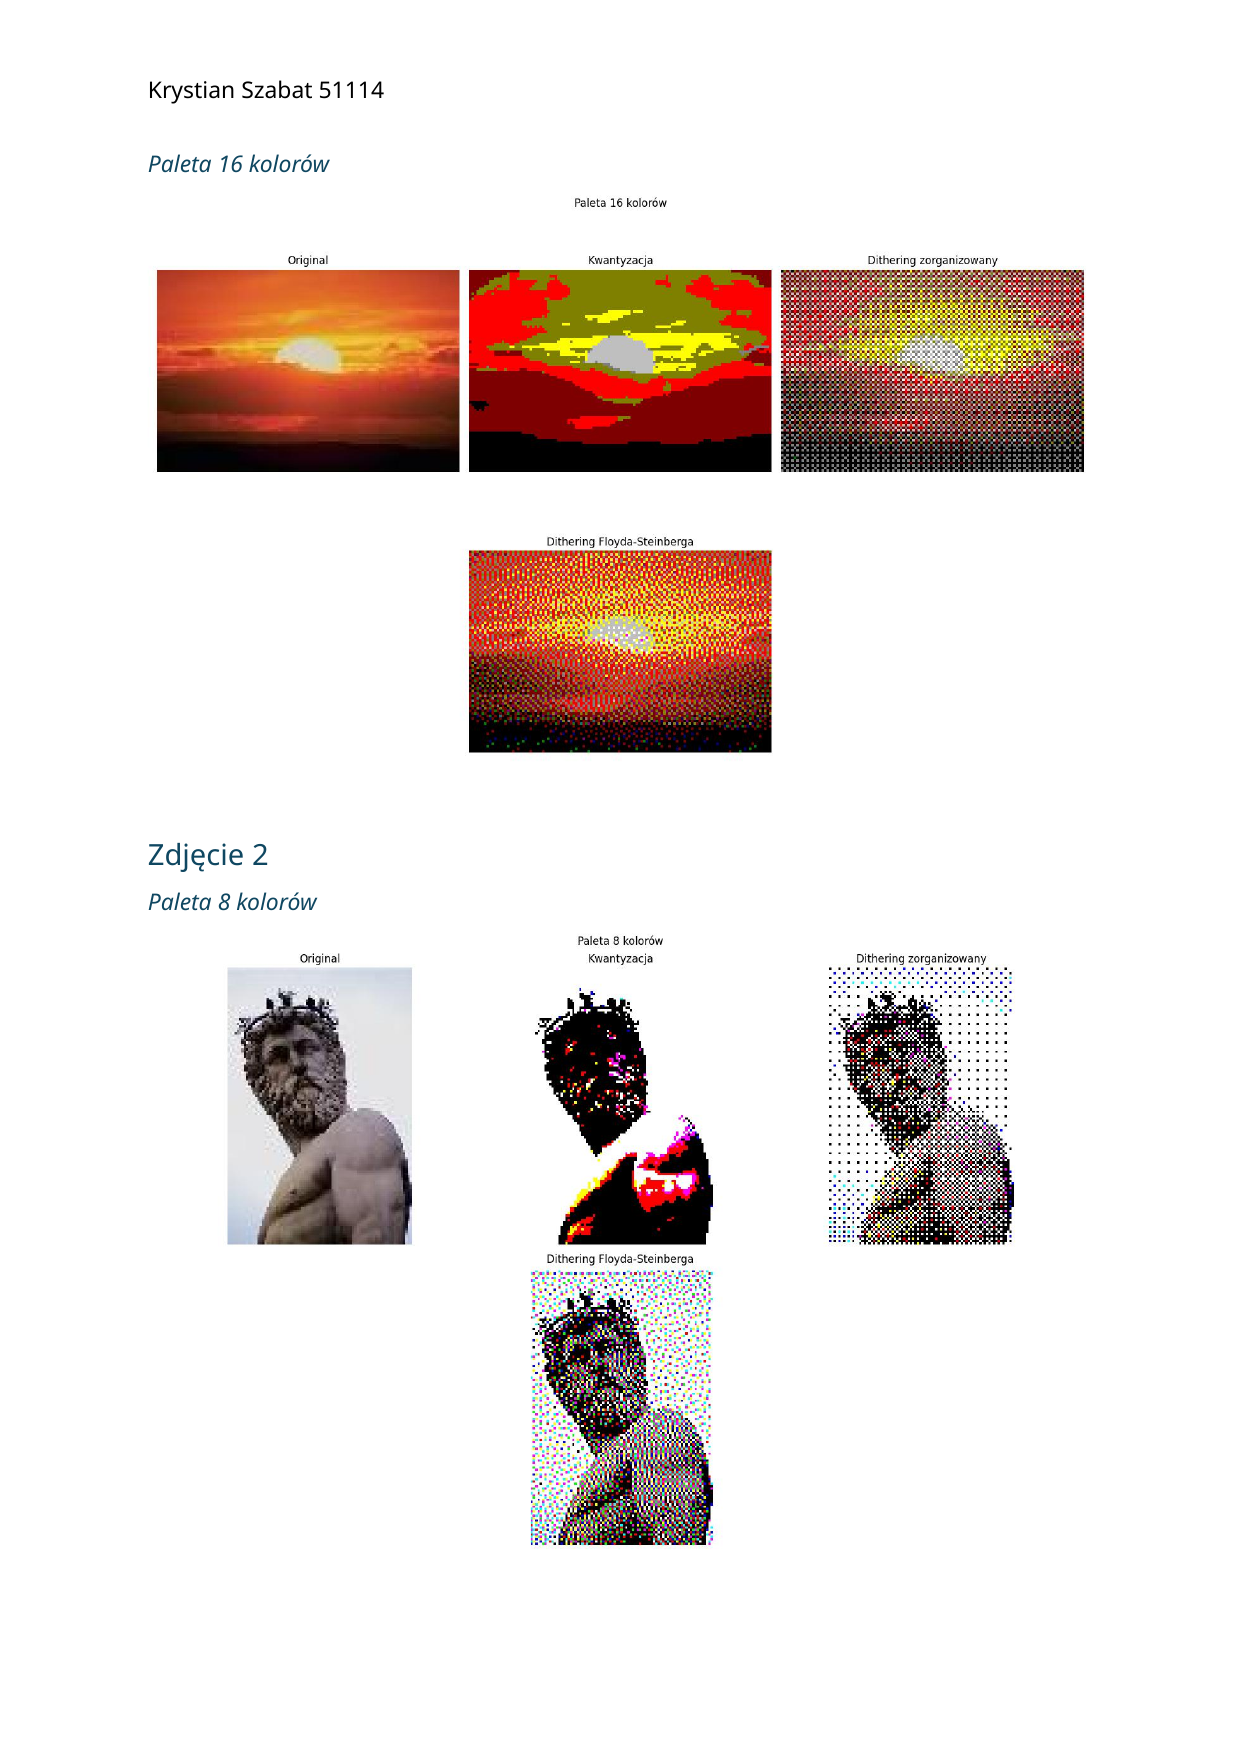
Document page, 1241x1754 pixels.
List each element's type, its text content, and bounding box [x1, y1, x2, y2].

picture [147, 923, 1093, 1554]
subtitle Zdjęcie 2 [148, 835, 1093, 874]
subtitle Paleta 16 kolorów [148, 148, 1093, 179]
picture [147, 185, 1093, 816]
subtitle Paleta 8 kolorów [148, 886, 1093, 917]
